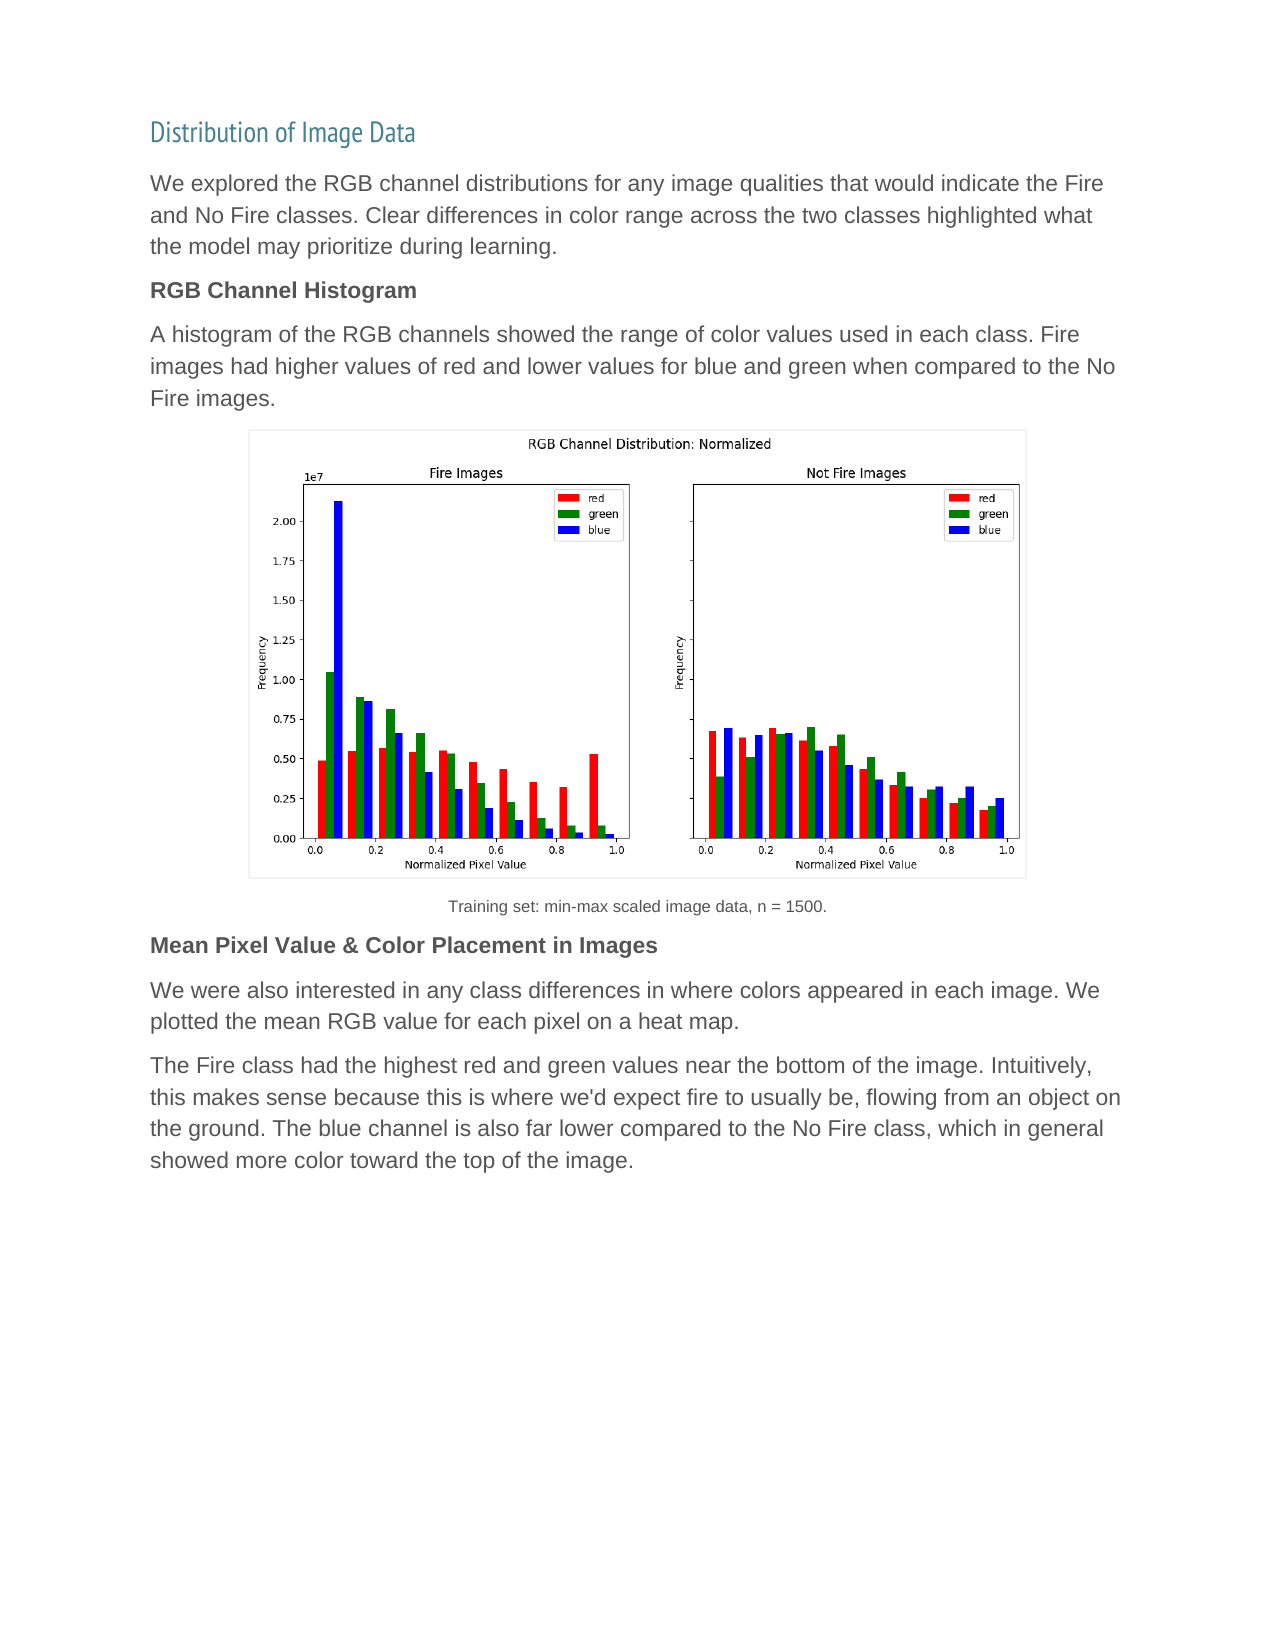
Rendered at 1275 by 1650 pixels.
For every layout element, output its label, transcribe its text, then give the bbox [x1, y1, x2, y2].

text Distribution of Image Data [150, 112, 1125, 150]
text Mean Pixel Value & Color Placement in Images [150, 932, 1125, 959]
text RGB Channel Histogram [150, 277, 1125, 304]
text Training set: min-max scaled image data, n = 1500. [150, 897, 1125, 916]
text The Fire class had the highest red and green values near the bottom of the image. Intuitively, this makes sense because this is where we'd expect fire to usually be, flowing from an object on the ground. The blue channel is also far lower compared to the No Fire class, which in general showed more color toward the top of the image. [150, 1052, 1125, 1173]
text We were also interested in any class differences in where colors appeared in each image. We plotted the mean RGB value for each pixel on a heat map. [150, 977, 1125, 1034]
picture [250, 431, 1025, 877]
text A histogram of the RGB channels showed the range of color values used in each class. Fire images had higher values of red and lower values for blue and green when compared to the No Fire images. [150, 321, 1125, 411]
text We explored the RGB channel distributions for any image qualities that would indicate the Fire and No Fire classes. Clear differences in color range across the two classes highlighted what the model may prioritize during learning. [150, 170, 1125, 260]
